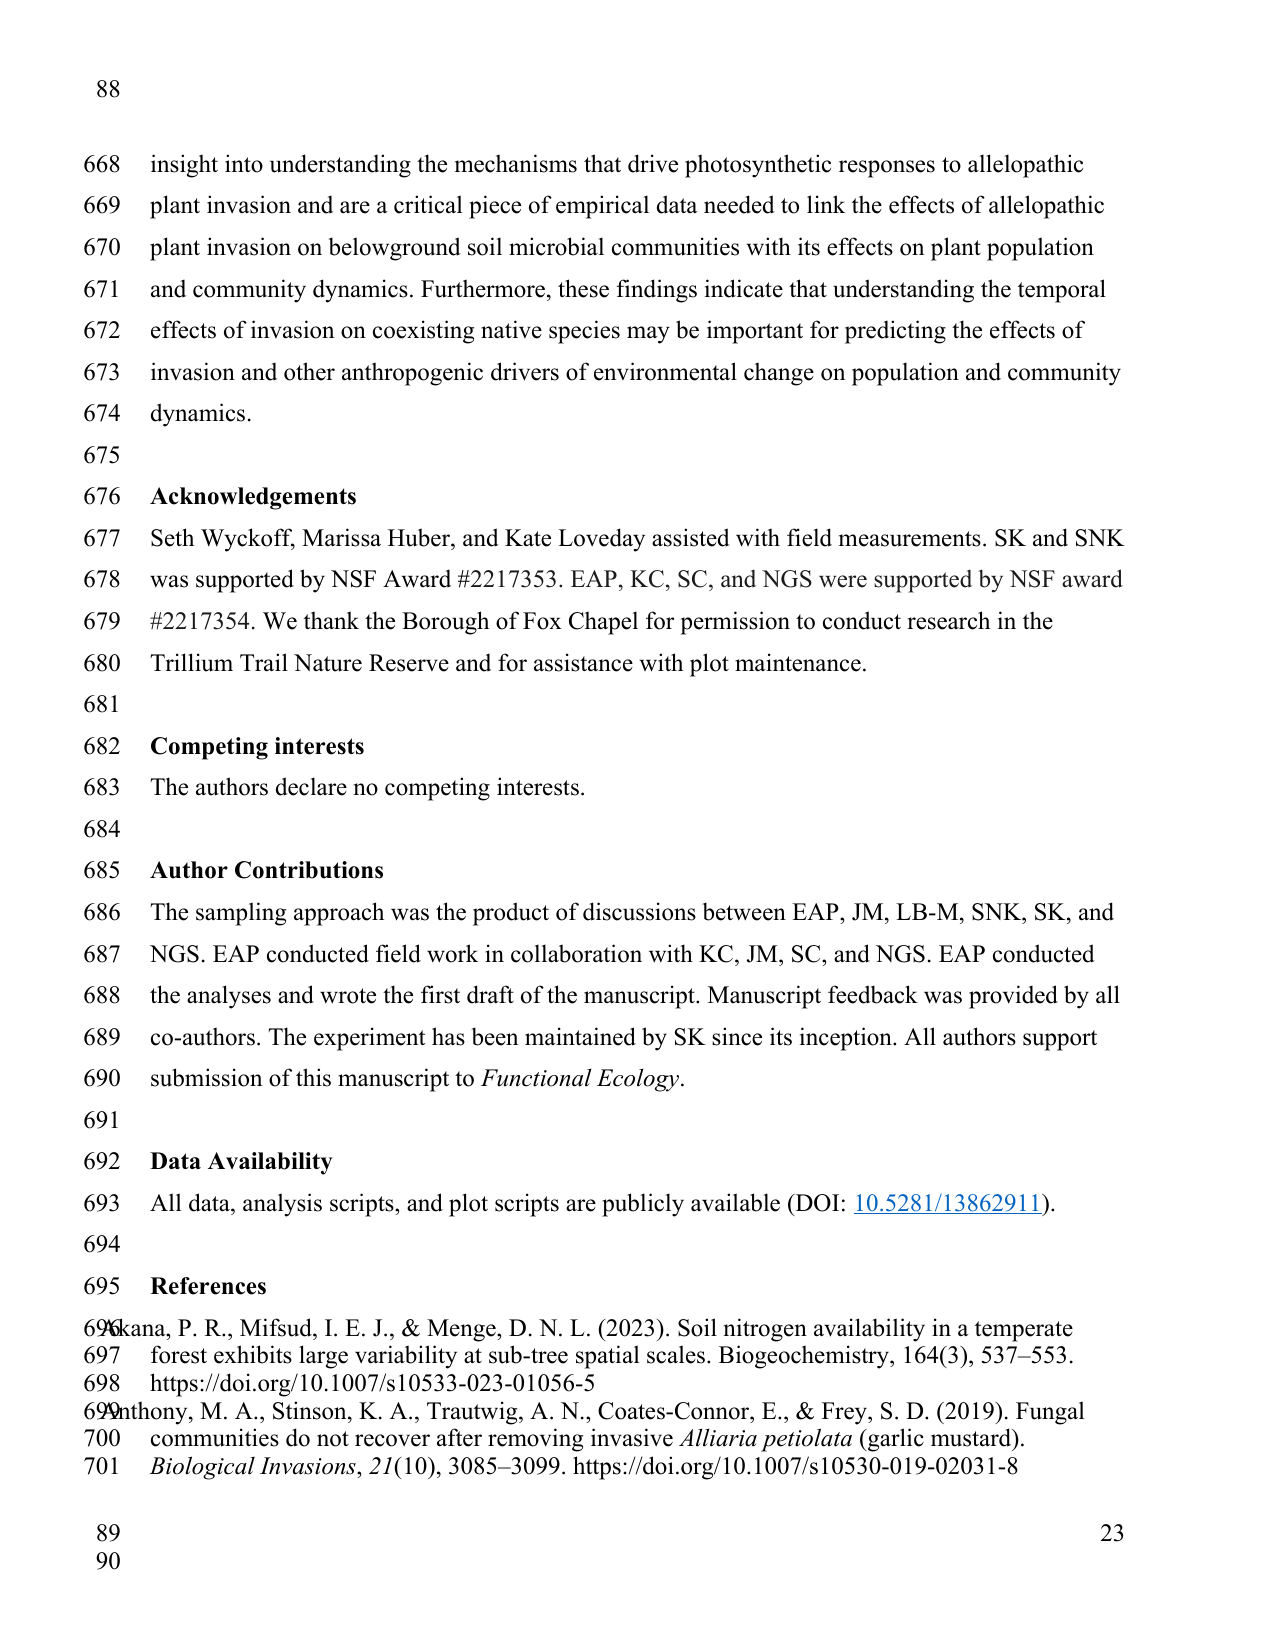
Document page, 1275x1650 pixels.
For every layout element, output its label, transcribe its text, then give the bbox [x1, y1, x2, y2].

text The authors declare no competing interests. [150, 773, 1125, 801]
text Data Availability [150, 1147, 1125, 1175]
text References [150, 1272, 1125, 1300]
text All data, analysis scripts, and plot scripts are publicly available (DOI: 10.5281/13862911). [150, 1189, 1125, 1217]
text Seth Wyckoff, Marissa Huber, and Kate Loveday assisted with field measurements. SK and SNK was supported by NSF Award #2217353. EAP, KC, SC, and NGS were supported by NSF award #2217354. We thank the Borough of Fox Chapel for permission to conduct research in the Trillium Trail Nature Reserve and for assistance with plot maintenance. [150, 524, 1125, 676]
text Author Contributions [150, 857, 1125, 884]
text Competing interests [150, 732, 1125, 759]
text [150, 150, 1125, 427]
text Acknowledgements [150, 482, 1125, 510]
text The sampling approach was the product of discussions between EAP, JM, LB-M, SNK, SK, and NGS. EAP conducted field work in collaboration with KC, JM, SC, and NGS. EAP conducted the analyses and wrote the first draft of the manuscript. Manuscript feedback was provided by all co-authors. The experiment has been maintained by SK since its inception. All authors support submission of this manuscript to Functional Ecology. [150, 898, 1125, 1092]
